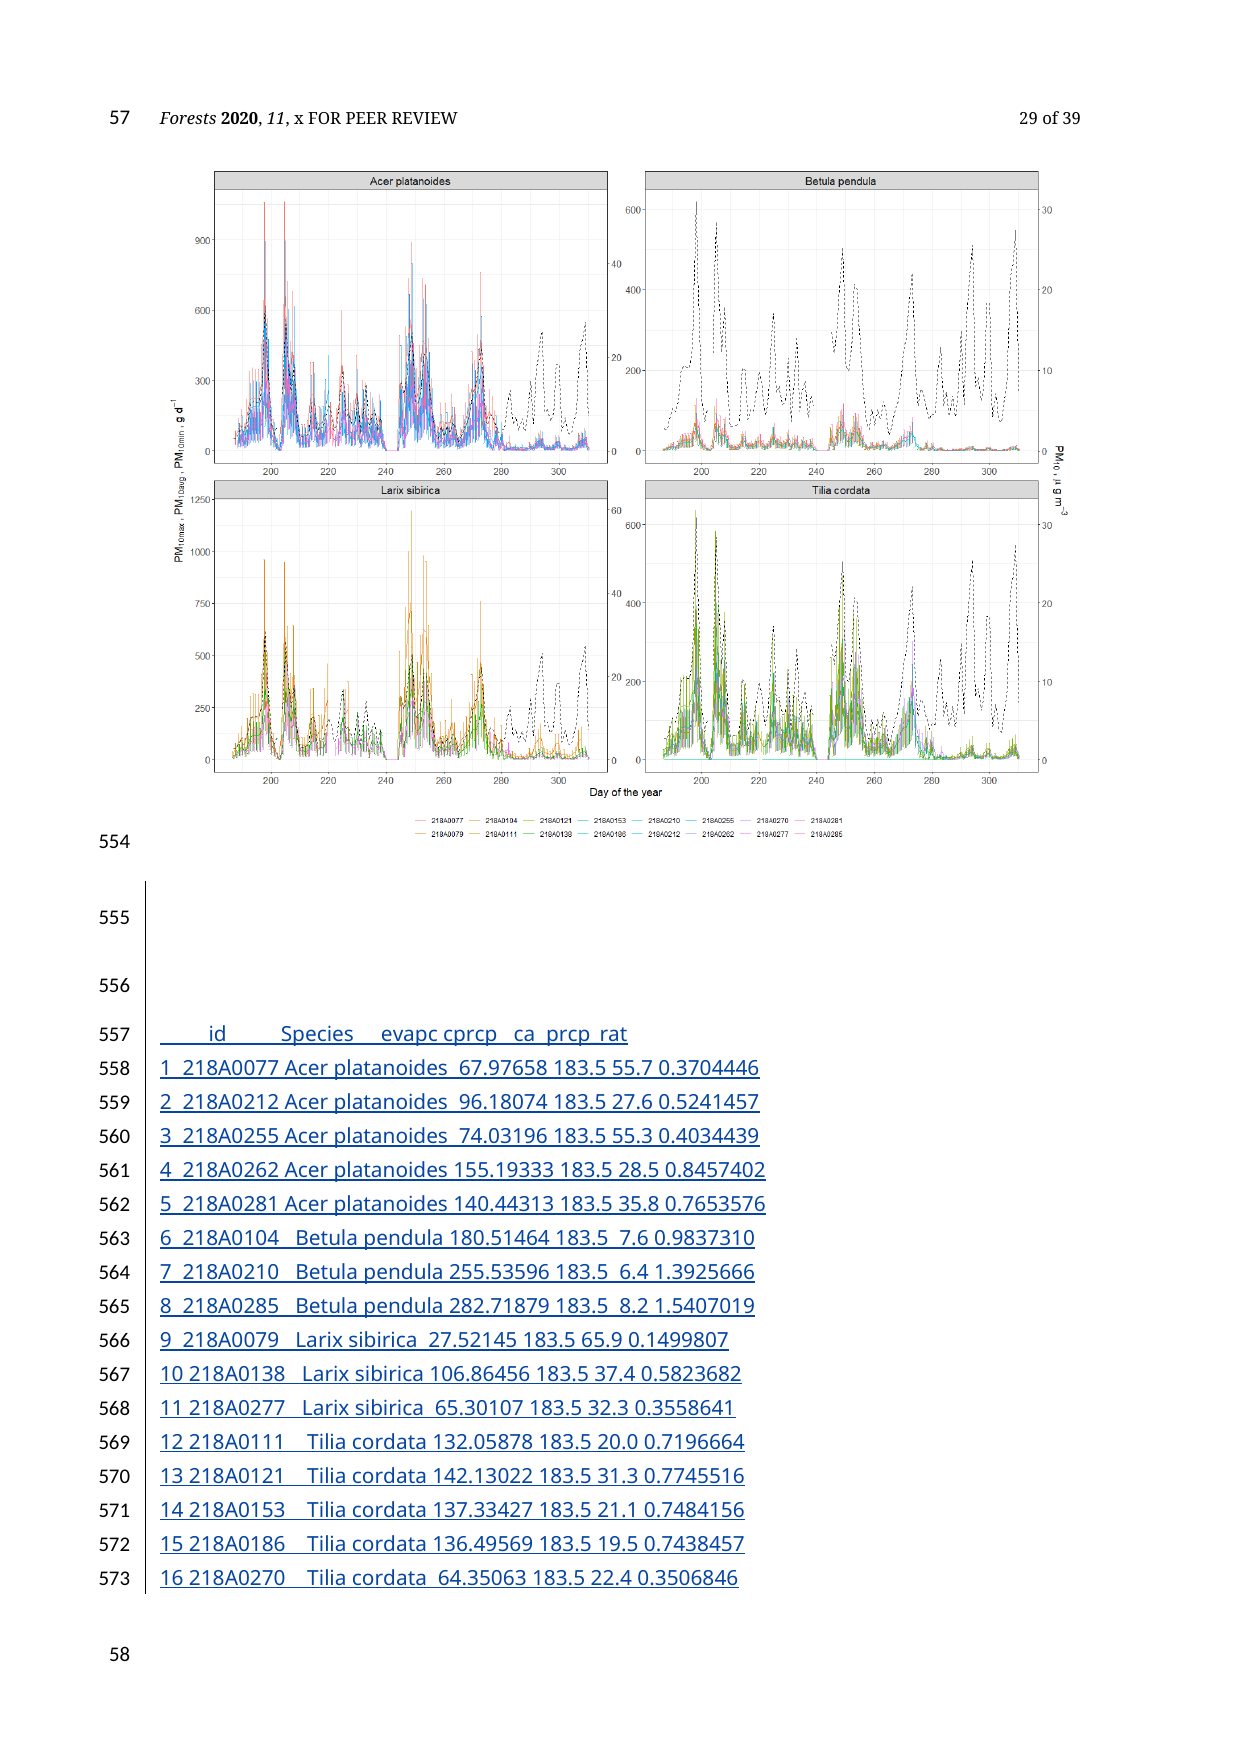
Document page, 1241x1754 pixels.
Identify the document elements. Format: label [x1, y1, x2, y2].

picture [165, 167, 1075, 849]
